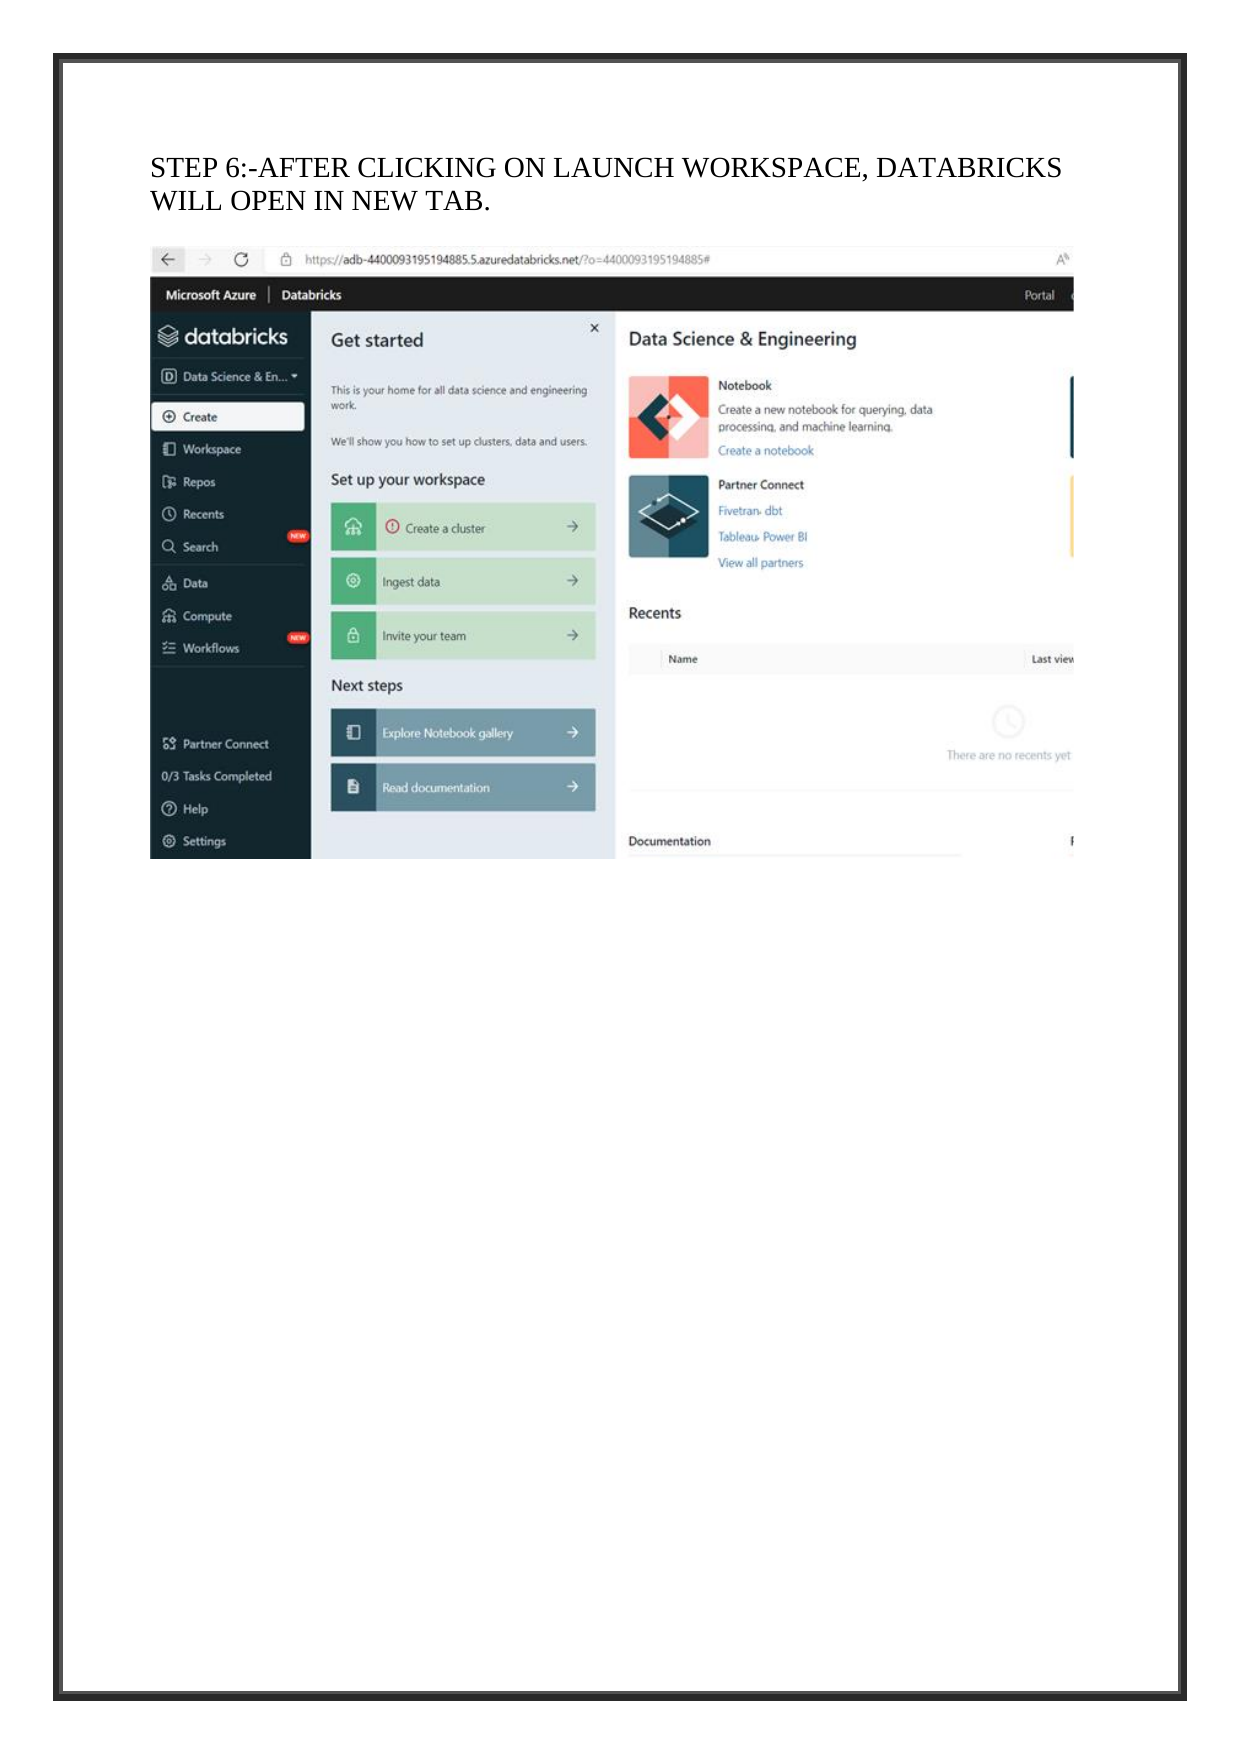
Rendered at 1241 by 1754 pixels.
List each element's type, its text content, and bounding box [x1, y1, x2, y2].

text STEP 6:-AFTER CLICKING ON LAUNCH WORKSPACE, DATABRICKS WILL OPEN IN NEW TAB. [150, 150, 1090, 217]
picture [150, 246, 1074, 859]
